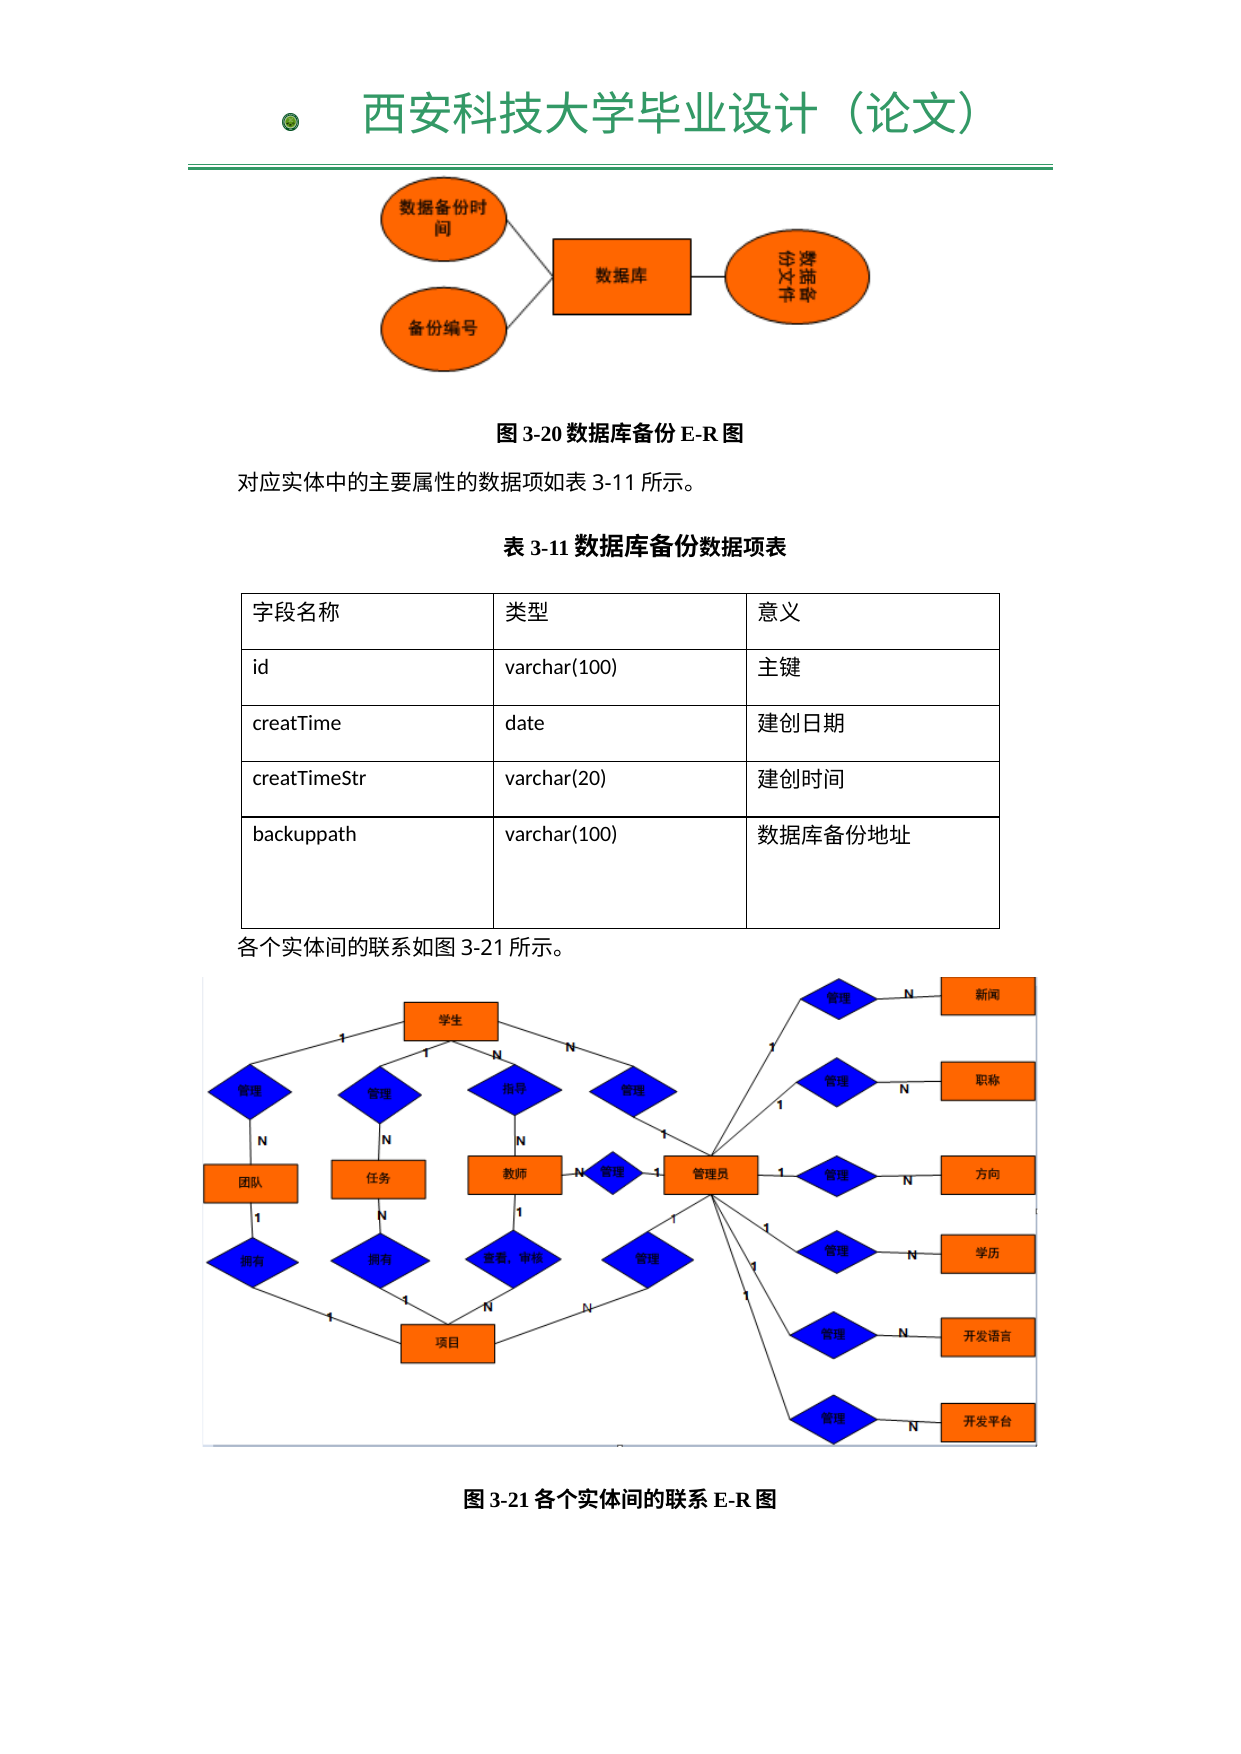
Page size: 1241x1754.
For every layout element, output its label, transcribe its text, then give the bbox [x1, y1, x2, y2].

table_cell creatTime [242, 706, 493, 761]
table_cell varchar(100) [494, 650, 746, 705]
table_cell date [494, 706, 746, 761]
text 对应实体中的主要属性的数据项如表3-11所示。 [187, 464, 1053, 497]
table_cell varchar(100) [494, 818, 746, 928]
text 图3-20数据库备份E-R图 [187, 416, 1053, 448]
table_cell 建创时间 [747, 762, 999, 816]
table_cell 主键 [747, 650, 999, 705]
table_cell id [242, 650, 493, 705]
text 表 3-11 数据库备份数据项表 [187, 512, 1053, 577]
text 图3-21各个实体间的联系E-R图 [187, 1481, 1053, 1514]
table_header 意义 [747, 594, 999, 649]
picture [282, 113, 299, 131]
table_cell backuppath [242, 818, 493, 928]
table_cell varchar(20) [494, 762, 746, 816]
picture [229, 171, 1011, 380]
table_header 类型 [494, 594, 746, 649]
table_cell creatTimeStr [242, 762, 493, 816]
table_header 字段名称 [242, 594, 493, 649]
table_cell 建创日期 [747, 706, 999, 761]
text 各个实体间的联系如图3-21所示。 [187, 929, 1053, 962]
table_cell 数据库备份地址 [747, 818, 999, 928]
picture [202, 977, 1038, 1447]
